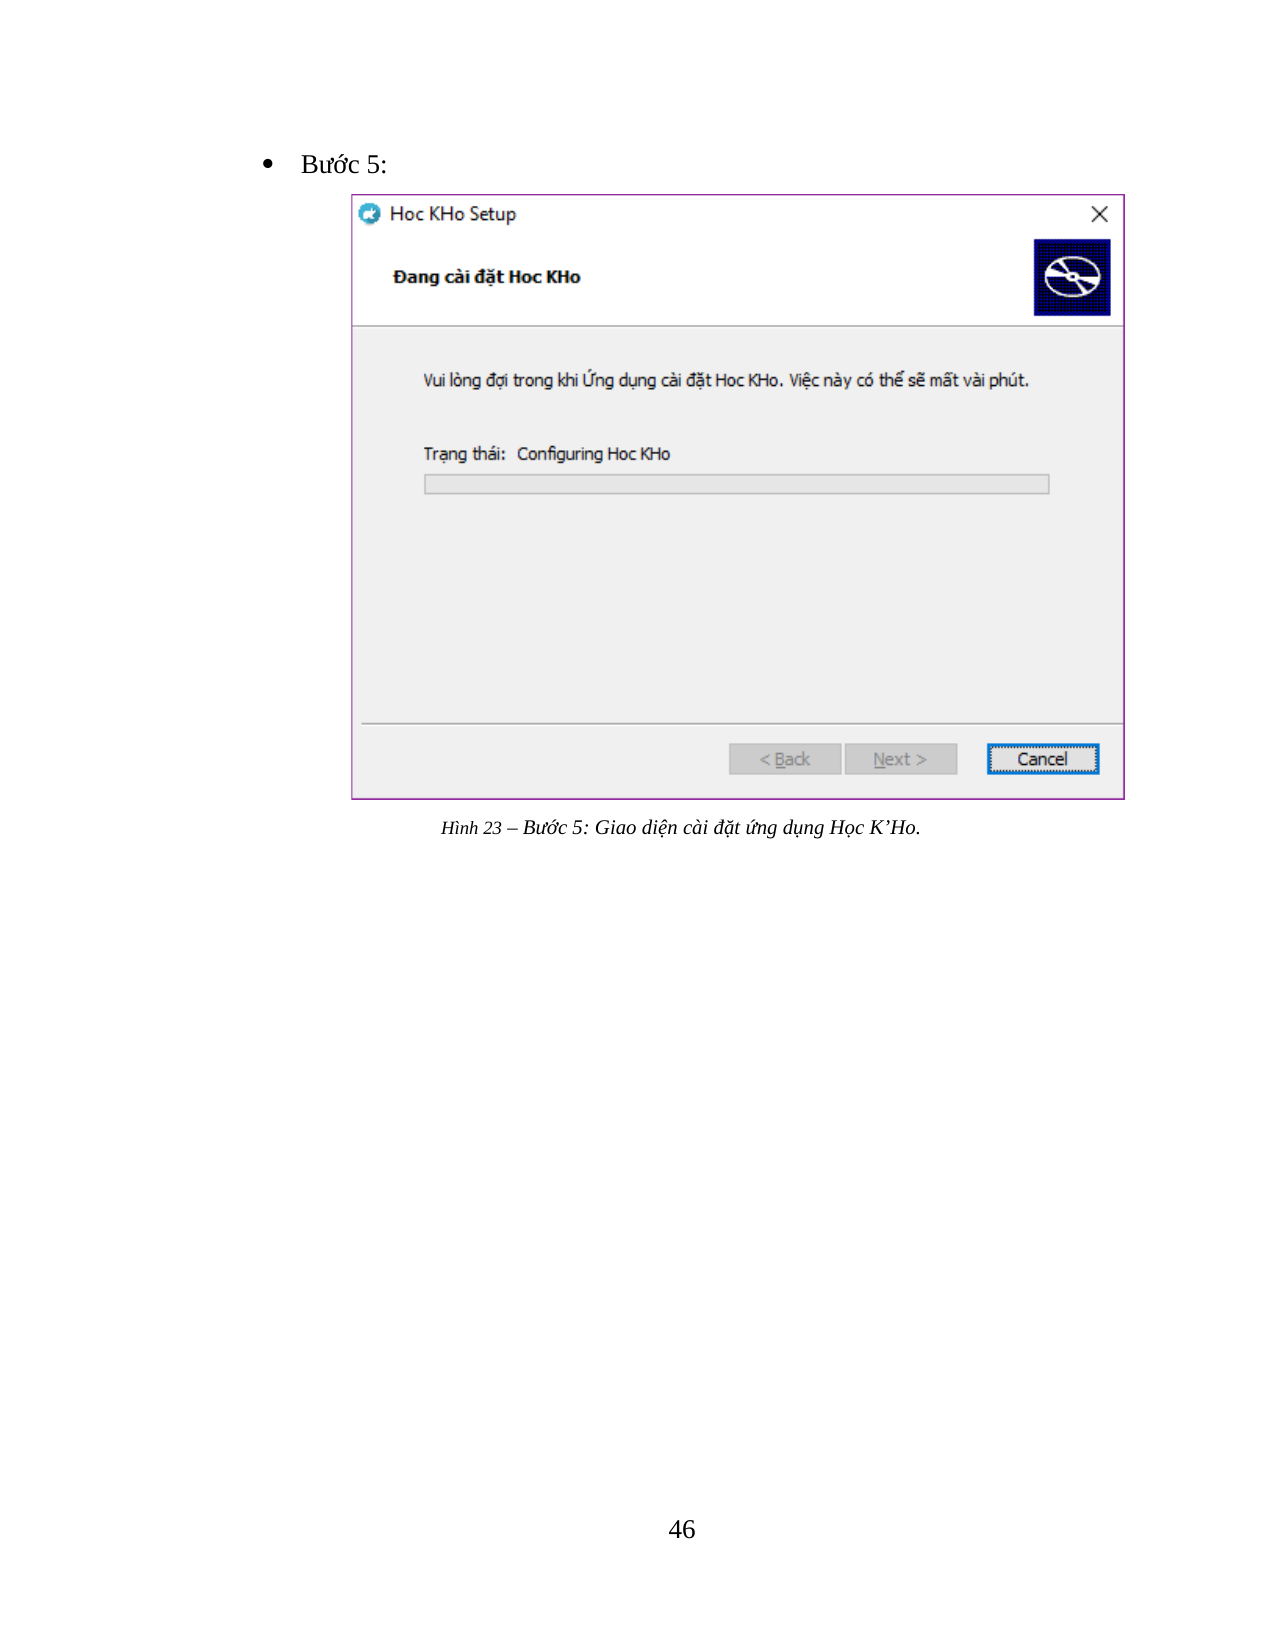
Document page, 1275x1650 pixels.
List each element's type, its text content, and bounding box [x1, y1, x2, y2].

picture [351, 194, 1125, 800]
list Bước 5: [263, 148, 1157, 179]
text Hình 23 – Bước 5: Giao diện cài đặt ứng dụng Học K’Ho. [207, 815, 1157, 839]
